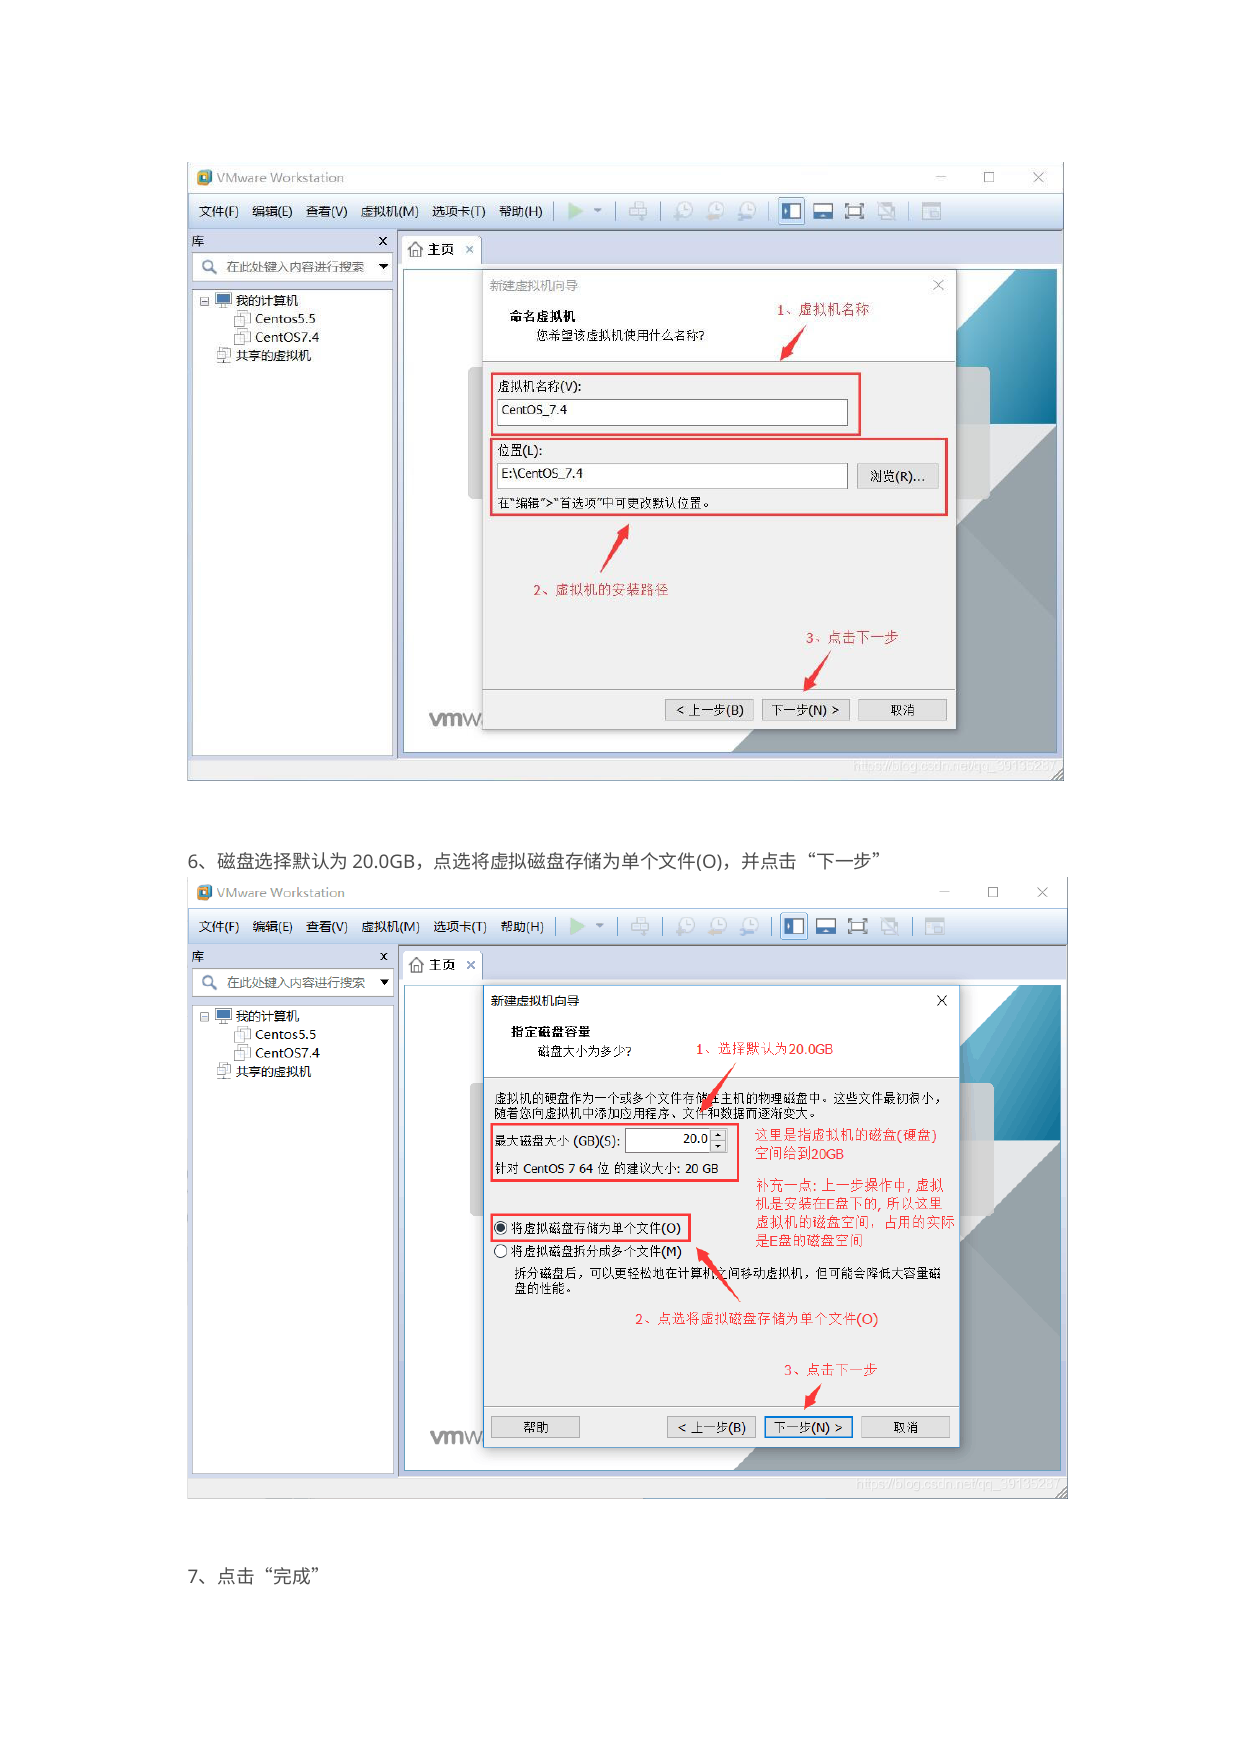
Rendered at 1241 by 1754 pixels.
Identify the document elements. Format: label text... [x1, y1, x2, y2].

text 6、磁盘选择默认为20.0GB，点选将虚拟磁盘存储为单个文件(O)，并点击“下一步” [187, 844, 1053, 877]
picture [187, 162, 1064, 781]
text 7、点击“完成” [187, 1559, 1053, 1592]
picture [187, 877, 1068, 1499]
